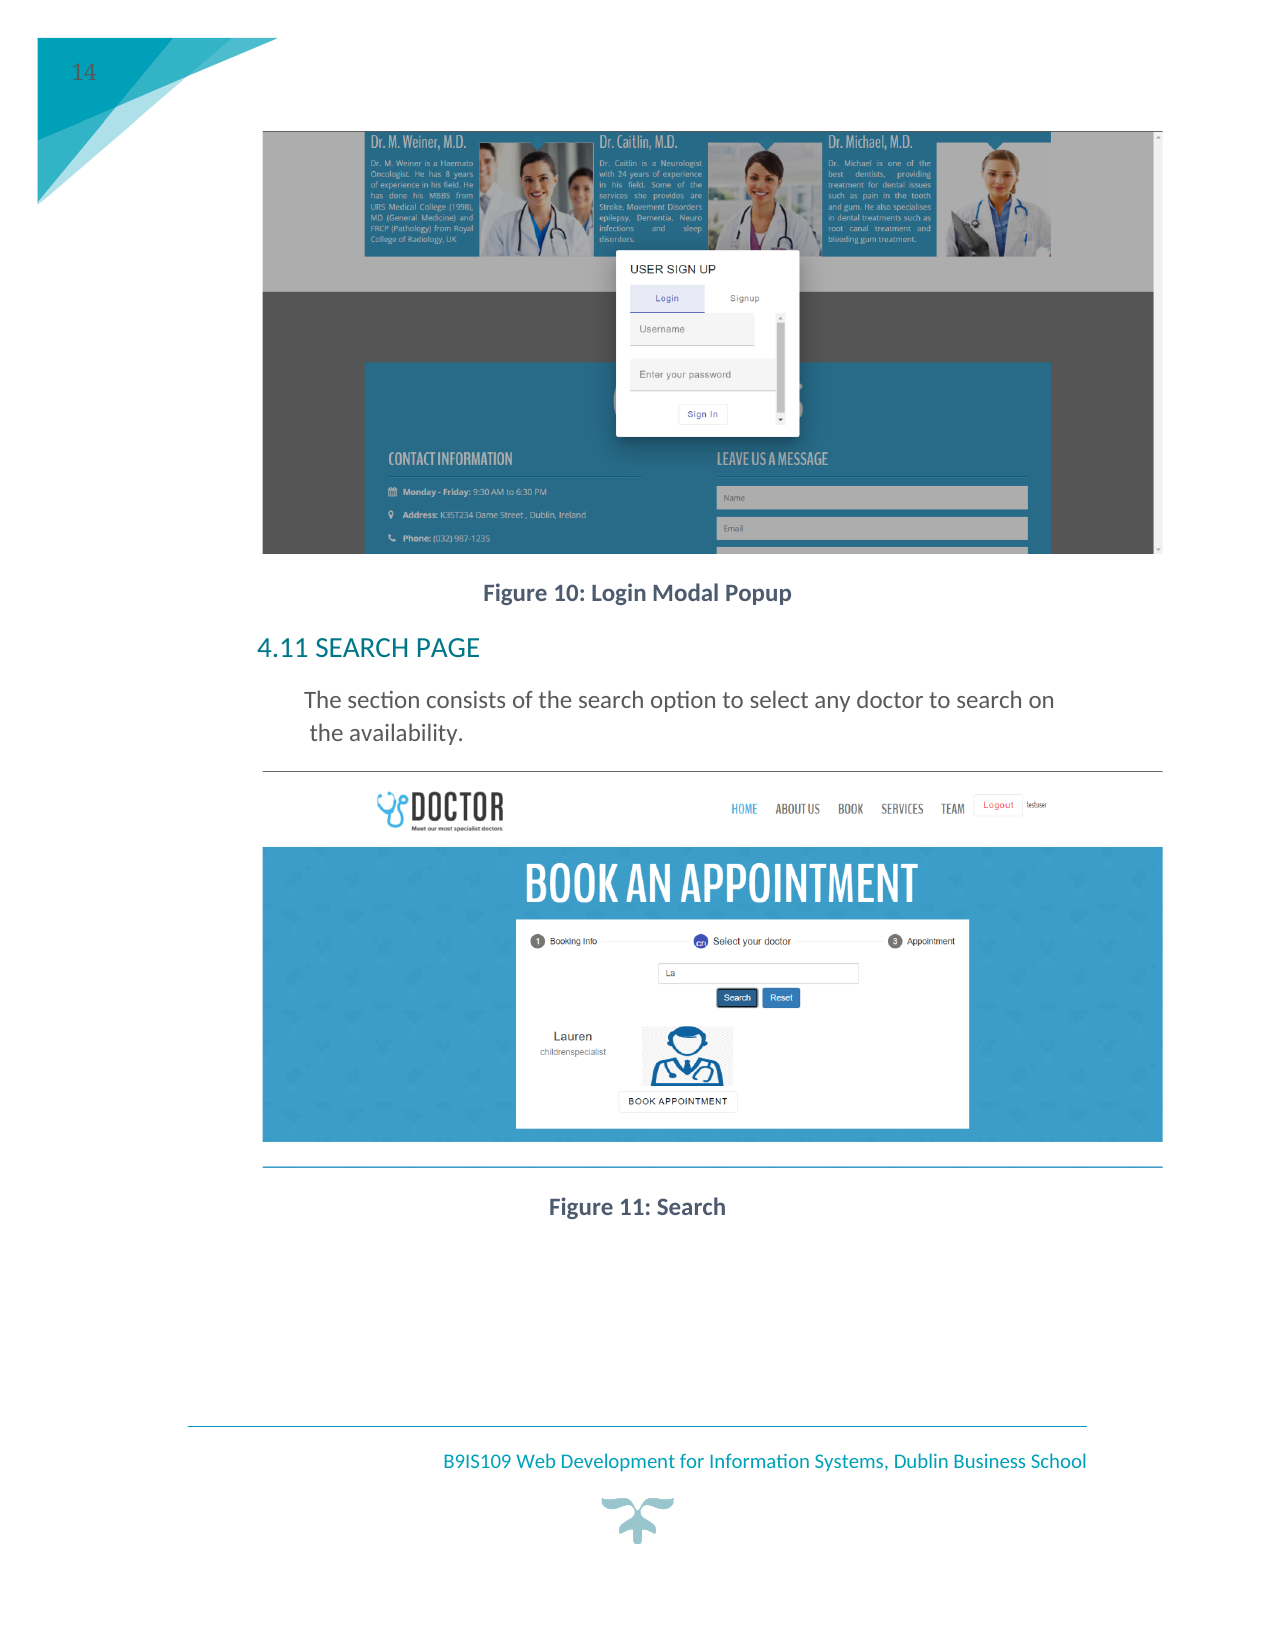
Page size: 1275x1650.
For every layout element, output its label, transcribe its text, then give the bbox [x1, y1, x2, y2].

text Figure 10: Login Modal Popup [187, 578, 1087, 608]
text Figure 11: Search [187, 1191, 1087, 1222]
subtitle 4.11 SEARCH PAGE [187, 629, 1087, 664]
picture [37, 37, 1163, 554]
text The section consists of the search option to select any doctor to search on the availability. [291, 684, 1087, 748]
picture [262, 771, 1163, 1168]
